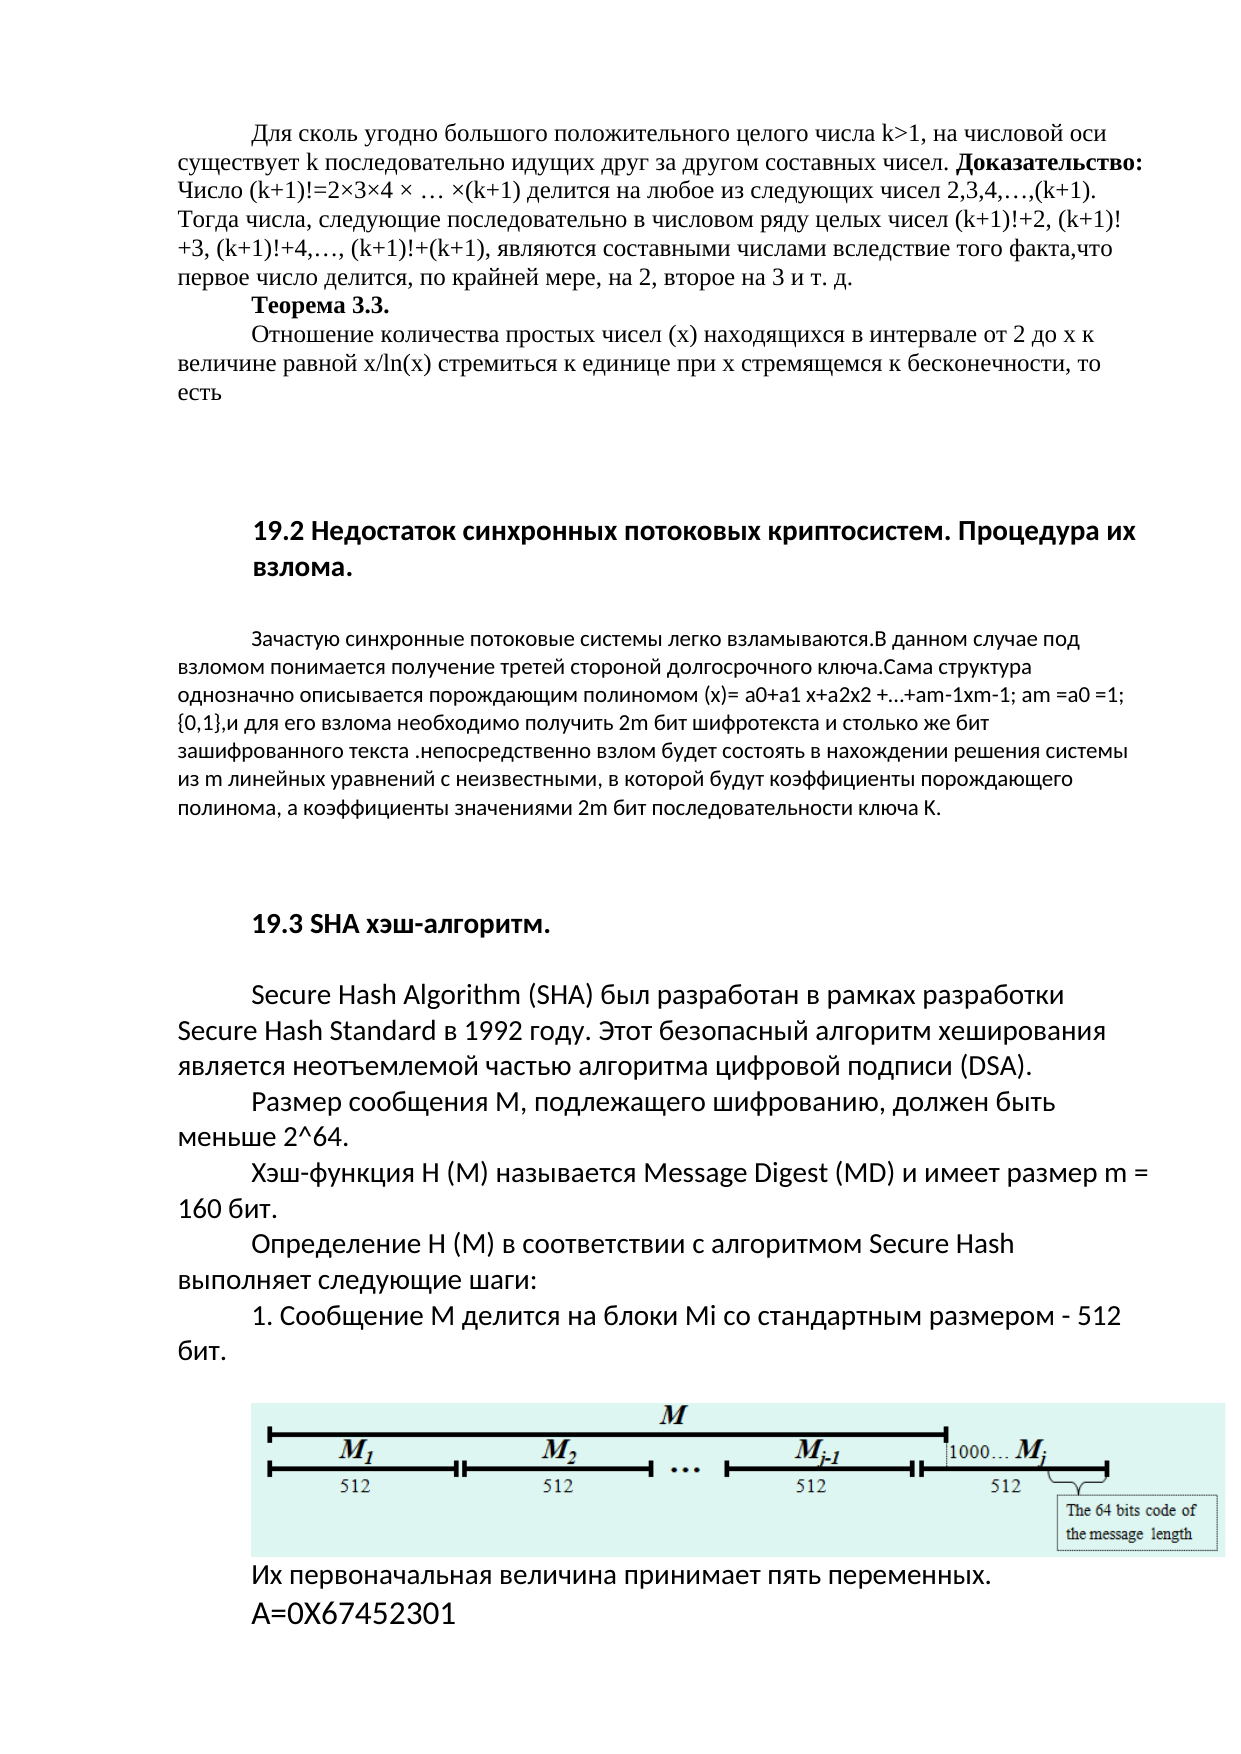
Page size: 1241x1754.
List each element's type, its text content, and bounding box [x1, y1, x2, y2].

text 1. Сообщение M делится на блоки Mi со стандартным размером - 512 бит. [177, 1297, 1152, 1368]
text Отношение количества простых чисел (x) находящихся в интервале от 2 до x к величине равной x/ln(x) стремиться к единице при x стремящемся к бесконечности, то есть [177, 319, 1152, 406]
text Для сколь угодно большого положительного целого числа k>1, на числовой оси существует k последовательно идущих друг за другом составных чисел. Доказательство: Число (k+1)!=2×3×4 × … ×(k+1) делится на любое из следующих чисел 2,3,4,…,(k+1). Тогда числа, следующие последовательно в числовом ряду целых чисел (k+1)!+2, (k+1)!+3, (k+1)!+4,…, (k+1)!+(k+1), являются составными числами вследствие того факта,что первое число делится, по крайней мере, на 2, второе на 3 и т. д. [177, 118, 1152, 291]
text Хэш-функция H (M) называется Message Digest (MD) и имеет размер m = 160 бит. [177, 1154, 1152, 1225]
text A=0X67452301 [177, 1592, 1152, 1633]
text Определение H (M) в соответствии с алгоритмом Secure Hash выполняет следующие шаги: [177, 1225, 1152, 1297]
text Их первоначальная величина принимает пять переменных. [177, 1556, 1152, 1592]
text 19.2 Недостаток синхронных потоковых криптосистем. Процедура их взлома. [252, 512, 1190, 584]
text Размер сообщения M, подлежащего шифрованию, должен быть меньше 2^64. [177, 1083, 1152, 1154]
text Теорема 3.3. [177, 291, 1152, 319]
text Зачастую синхронные потоковые системы легко взламываются.В данном случае под взломом понимается получение третей стороной долгосрочного ключа.Сама структура однозначно описывается порождающим полиномом (x)= a0+a1 x+a2x2 +…+am-1xm-1; am =a0 =1; {0,1},и для его взлома необходимо получить 2m бит шифротекста и столько же бит зашифрованного текста .непосредственно взлом будет состоять в нахождении решения системы из m линейных уравнений с неизвестными, в которой будут коэффициенты порождающего полинома, а коэффициенты значениями 2m бит последовательности ключа K. [177, 624, 1152, 821]
picture [251, 1403, 1226, 1557]
text 19.3 SHA хэш-алгоритм. [177, 905, 1152, 940]
text Secure Hash Algorithm (SHA) был разработан в рамках разработки Secure Hash Standard в 1992 году. Этот безопасный алгоритм хеширования является неотъемлемой частью алгоритма цифровой подписи (DSA). [177, 976, 1152, 1083]
